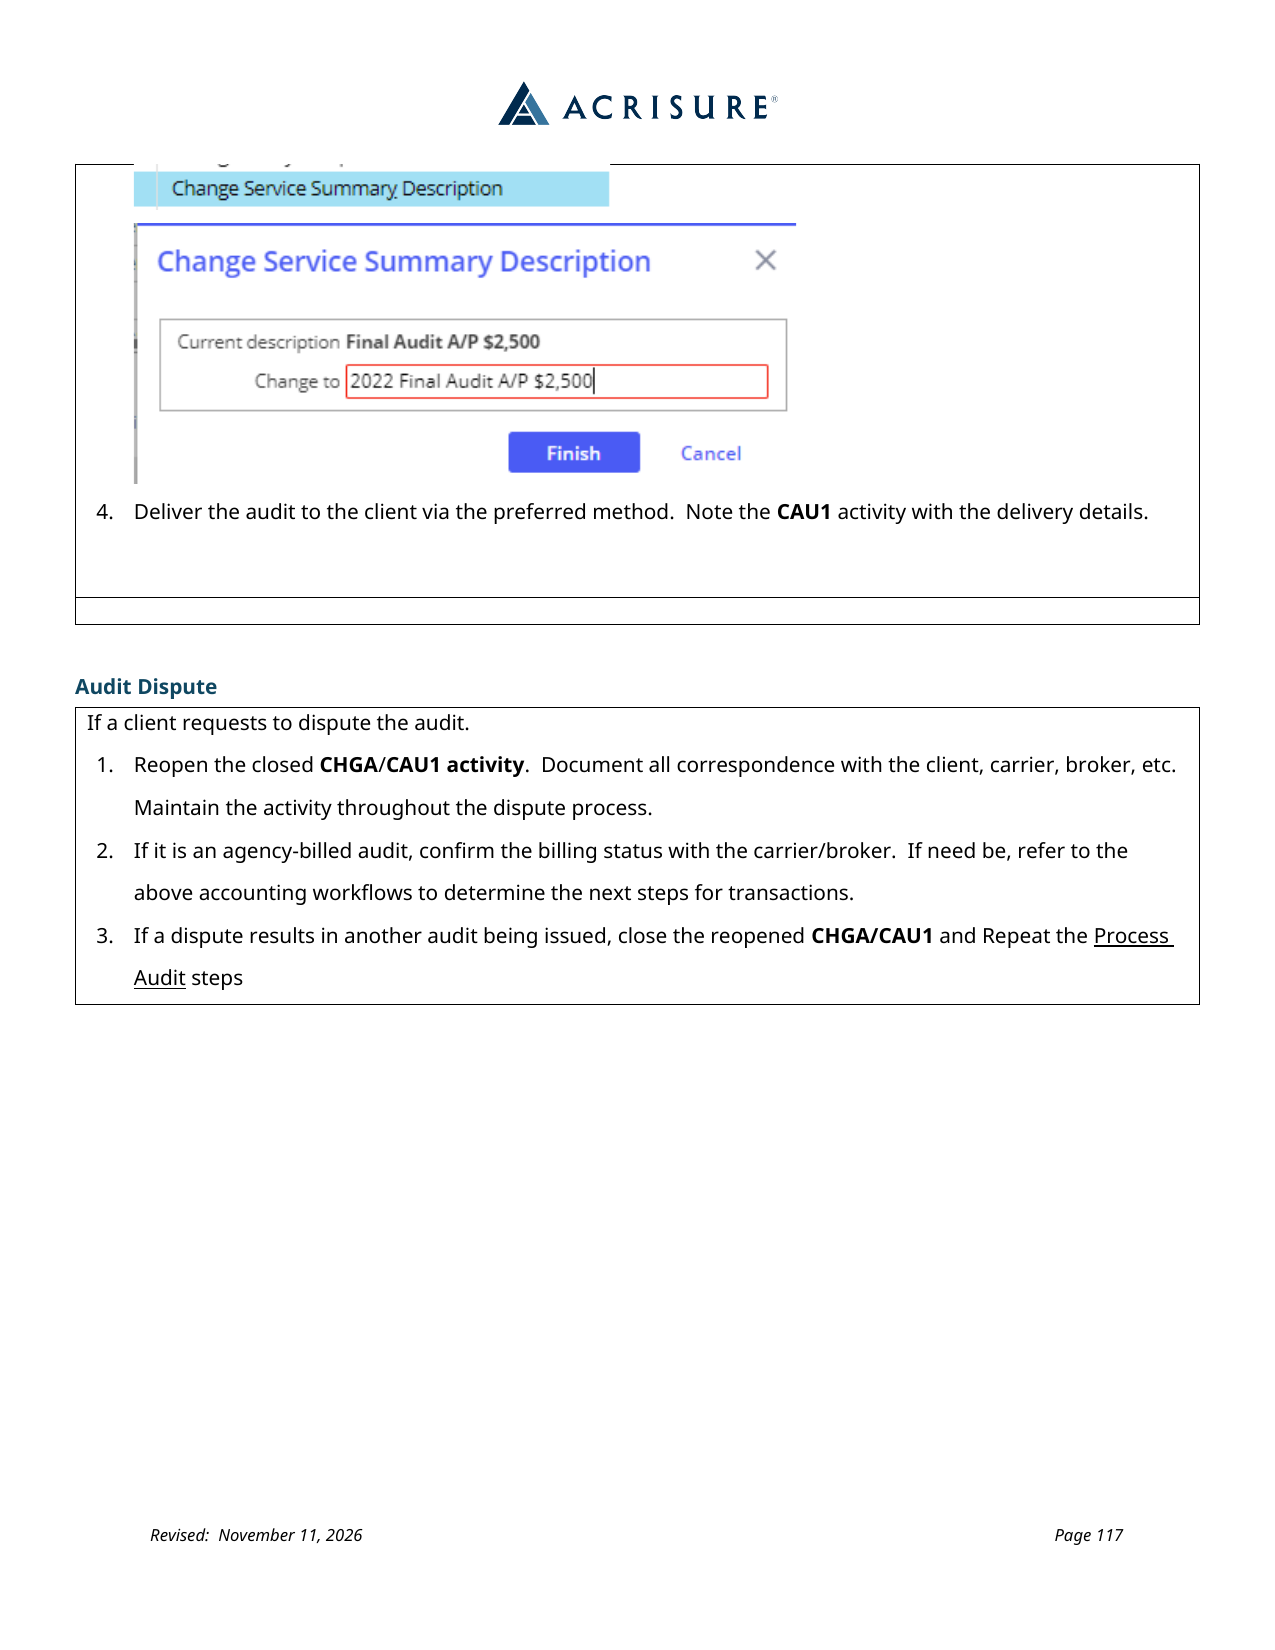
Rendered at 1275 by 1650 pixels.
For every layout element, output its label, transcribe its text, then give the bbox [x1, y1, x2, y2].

picture [133, 164, 611, 210]
picture [496, 75, 779, 135]
subtitle Audit Dispute [75, 672, 1200, 701]
table_cell [76, 598, 1199, 624]
table_header If a client requests to dispute the audit. Reopen the closed CHGA/CAU1 activity. Document all correspondence with the client, carrier, broker, etc. Maintain the activity throughout the dispute process. If it is an agency-billed audit, confirm the billing status with the carrier/broker. If need be, refer to the above accounting workflows to determine the next steps for transactions. If a dispute results in another audit being issued, close the reopened CHGA/CAU1 and Repeat the Process Audit steps [76, 708, 1199, 1004]
picture [133, 223, 797, 484]
